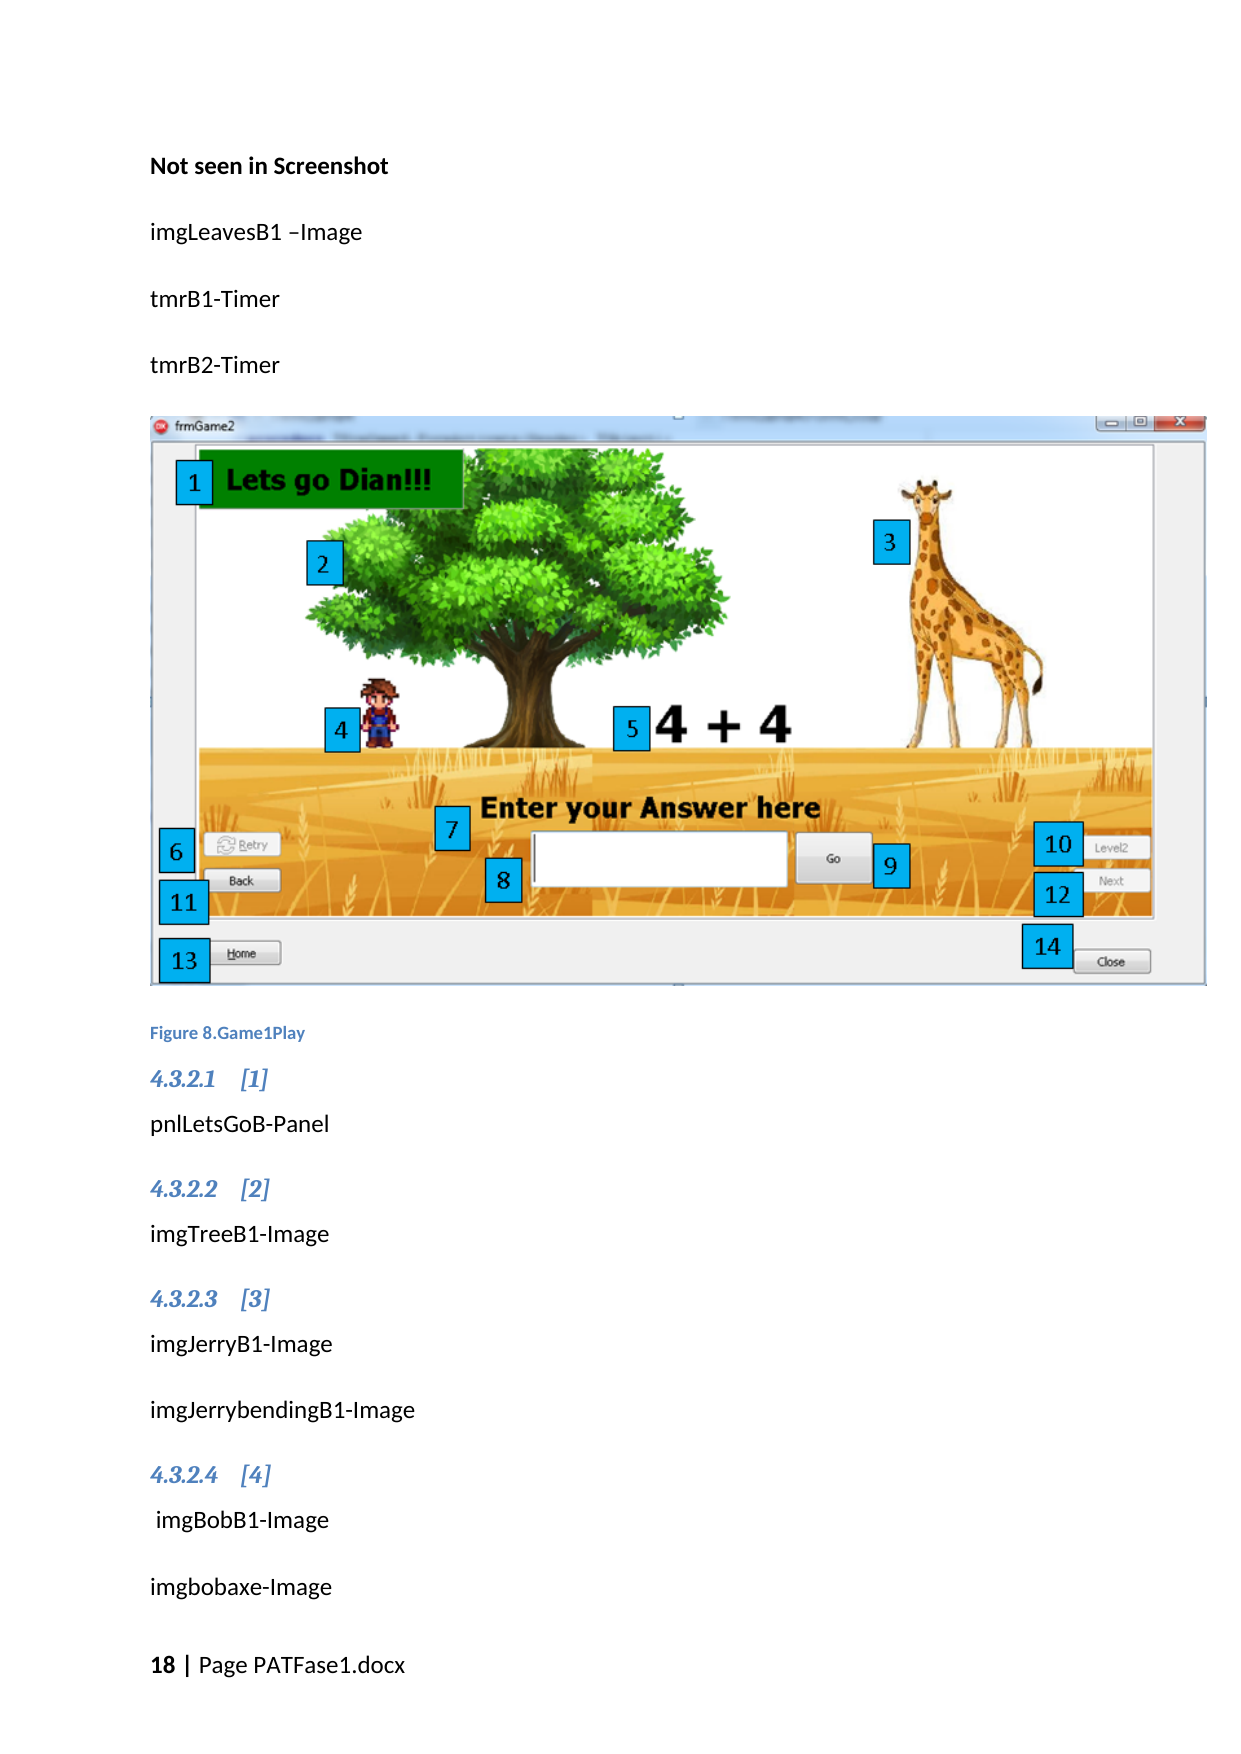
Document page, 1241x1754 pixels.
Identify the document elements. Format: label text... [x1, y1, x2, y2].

text imgbobaxe-Image [150, 1571, 1090, 1601]
text imgBobB1-Image [150, 1504, 1090, 1534]
text pnlLetsGoB-Panel [150, 1108, 1090, 1139]
subtitle [1] [150, 1065, 1090, 1094]
subtitle [4] [150, 1461, 1090, 1490]
text tmrB2-Timer [150, 350, 1090, 380]
text Figure 8.Game1Play [150, 1022, 1090, 1044]
text Not seen in Screenshot [150, 150, 1090, 181]
text imgJerrybendingB1-Image [150, 1394, 1090, 1425]
text imgLeavesB1 –Image [150, 217, 1090, 247]
picture [150, 416, 1207, 986]
subtitle [2] [150, 1175, 1090, 1204]
text imgTreeB1-Image [150, 1218, 1090, 1249]
subtitle [3] [150, 1285, 1090, 1313]
text imgJerryB1-Image [150, 1328, 1090, 1358]
text tmrB1-Timer [150, 283, 1090, 314]
